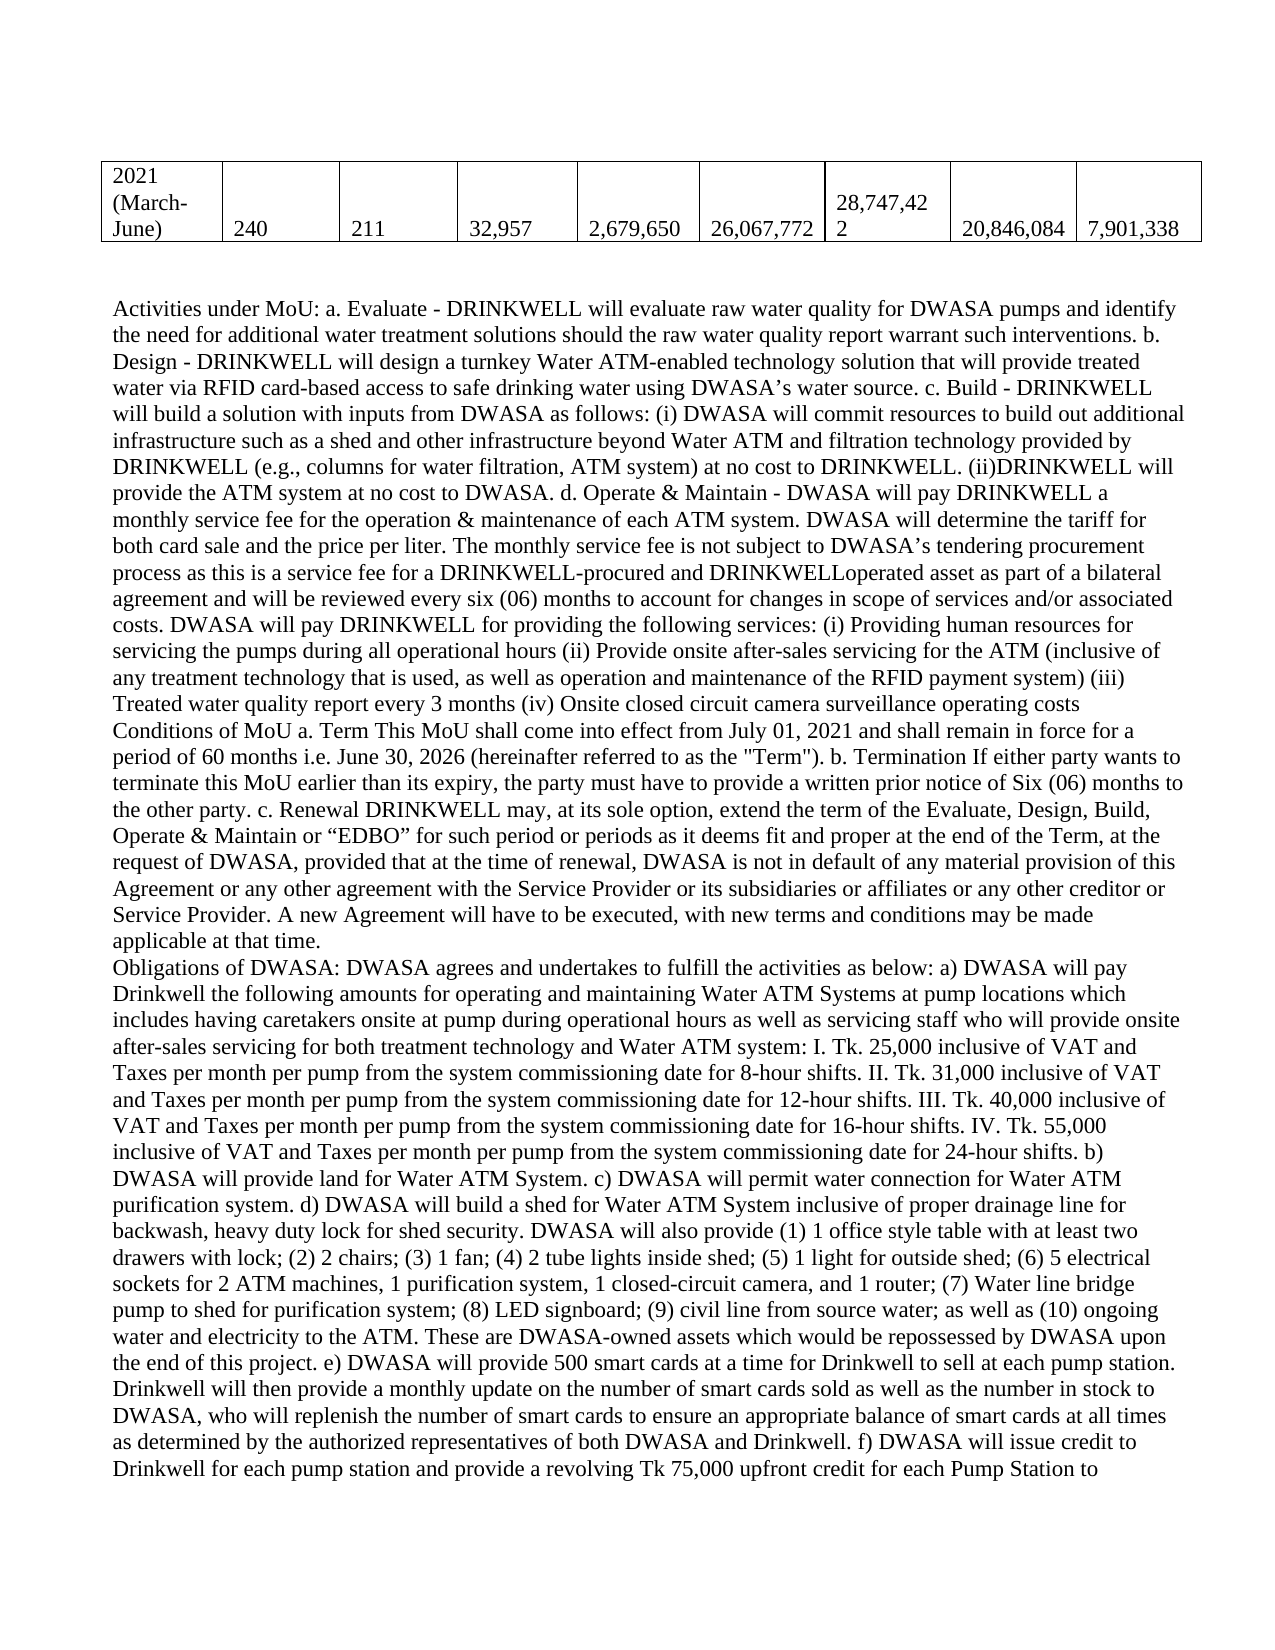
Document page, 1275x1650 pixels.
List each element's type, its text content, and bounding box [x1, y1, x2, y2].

table_cell 2021 (March-June) [102, 162, 222, 241]
table_cell 26,067,772 [700, 162, 824, 241]
text Conditions of MoU a. Term This MoU shall come into effect from July 01, 2021 and shall remain in force for a period of 60 months i.e. June 30, 2026 (hereinafter referred to as the "Term"). b. Termination If either party wants to terminate this MoU earlier than its expiry, the party must have to provide a written prior notice of Six (06) months to the other party. c. Renewal DRINKWELL may, at its sole option, extend the term of the Evaluate, Design, Build, Operate & Maintain or “EDBO” for such period or periods as it deems fit and proper at the end of the Term, at the request of DWASA, provided that at the time of renewal, DWASA is not in default of any material provision of this Agreement or any other agreement with the Service Provider or its subsidiaries or affiliates or any other creditor or Service Provider. A new Agreement will have to be executed, with new terms and conditions may be made applicable at that time. [112, 717, 1191, 954]
table_cell 2,679,650 [578, 162, 699, 241]
table_cell 32,957 [458, 162, 577, 241]
table_cell 7,901,338 [1077, 162, 1201, 241]
table_cell 211 [340, 162, 457, 241]
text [112, 954, 1191, 1481]
table_cell 28,747,422 [826, 162, 950, 241]
table_cell 20,846,084 [951, 162, 1076, 241]
table_cell 240 [223, 162, 339, 241]
text Activities under MoU: a. Evaluate - DRINKWELL will evaluate raw water quality for DWASA pumps and identify the need for additional water treatment solutions should the raw water quality report warrant such interventions. b. Design - DRINKWELL will design a turnkey Water ATM-enabled technology solution that will provide treated water via RFID card-based access to safe drinking water using DWASA’s water source. c. Build - DRINKWELL will build a solution with inputs from DWASA as follows: (i) DWASA will commit resources to build out additional infrastructure such as a shed and other infrastructure beyond Water ATM and filtration technology provided by DRINKWELL (e.g., columns for water filtration, ATM system) at no cost to DRINKWELL. (ii)DRINKWELL will provide the ATM system at no cost to DWASA. d. Operate & Maintain - DWASA will pay DRINKWELL a monthly service fee for the operation & maintenance of each ATM system. DWASA will determine the tariff for both card sale and the price per liter. The monthly service fee is not subject to DWASA’s tendering procurement process as this is a service fee for a DRINKWELL-procured and DRINKWELLoperated asset as part of a bilateral agreement and will be reviewed every six (06) months to account for changes in scope of services and/or associated costs. DWASA will pay DRINKWELL for providing the following services: (i) Providing human resources for servicing the pumps during all operational hours (ii) Provide onsite after-sales servicing for the ATM (inclusive of any treatment technology that is used, as well as operation and maintenance of the RFID payment system) (iii) Treated water quality report every 3 months (iv) Onsite closed circuit camera surveillance operating costs [112, 295, 1191, 717]
